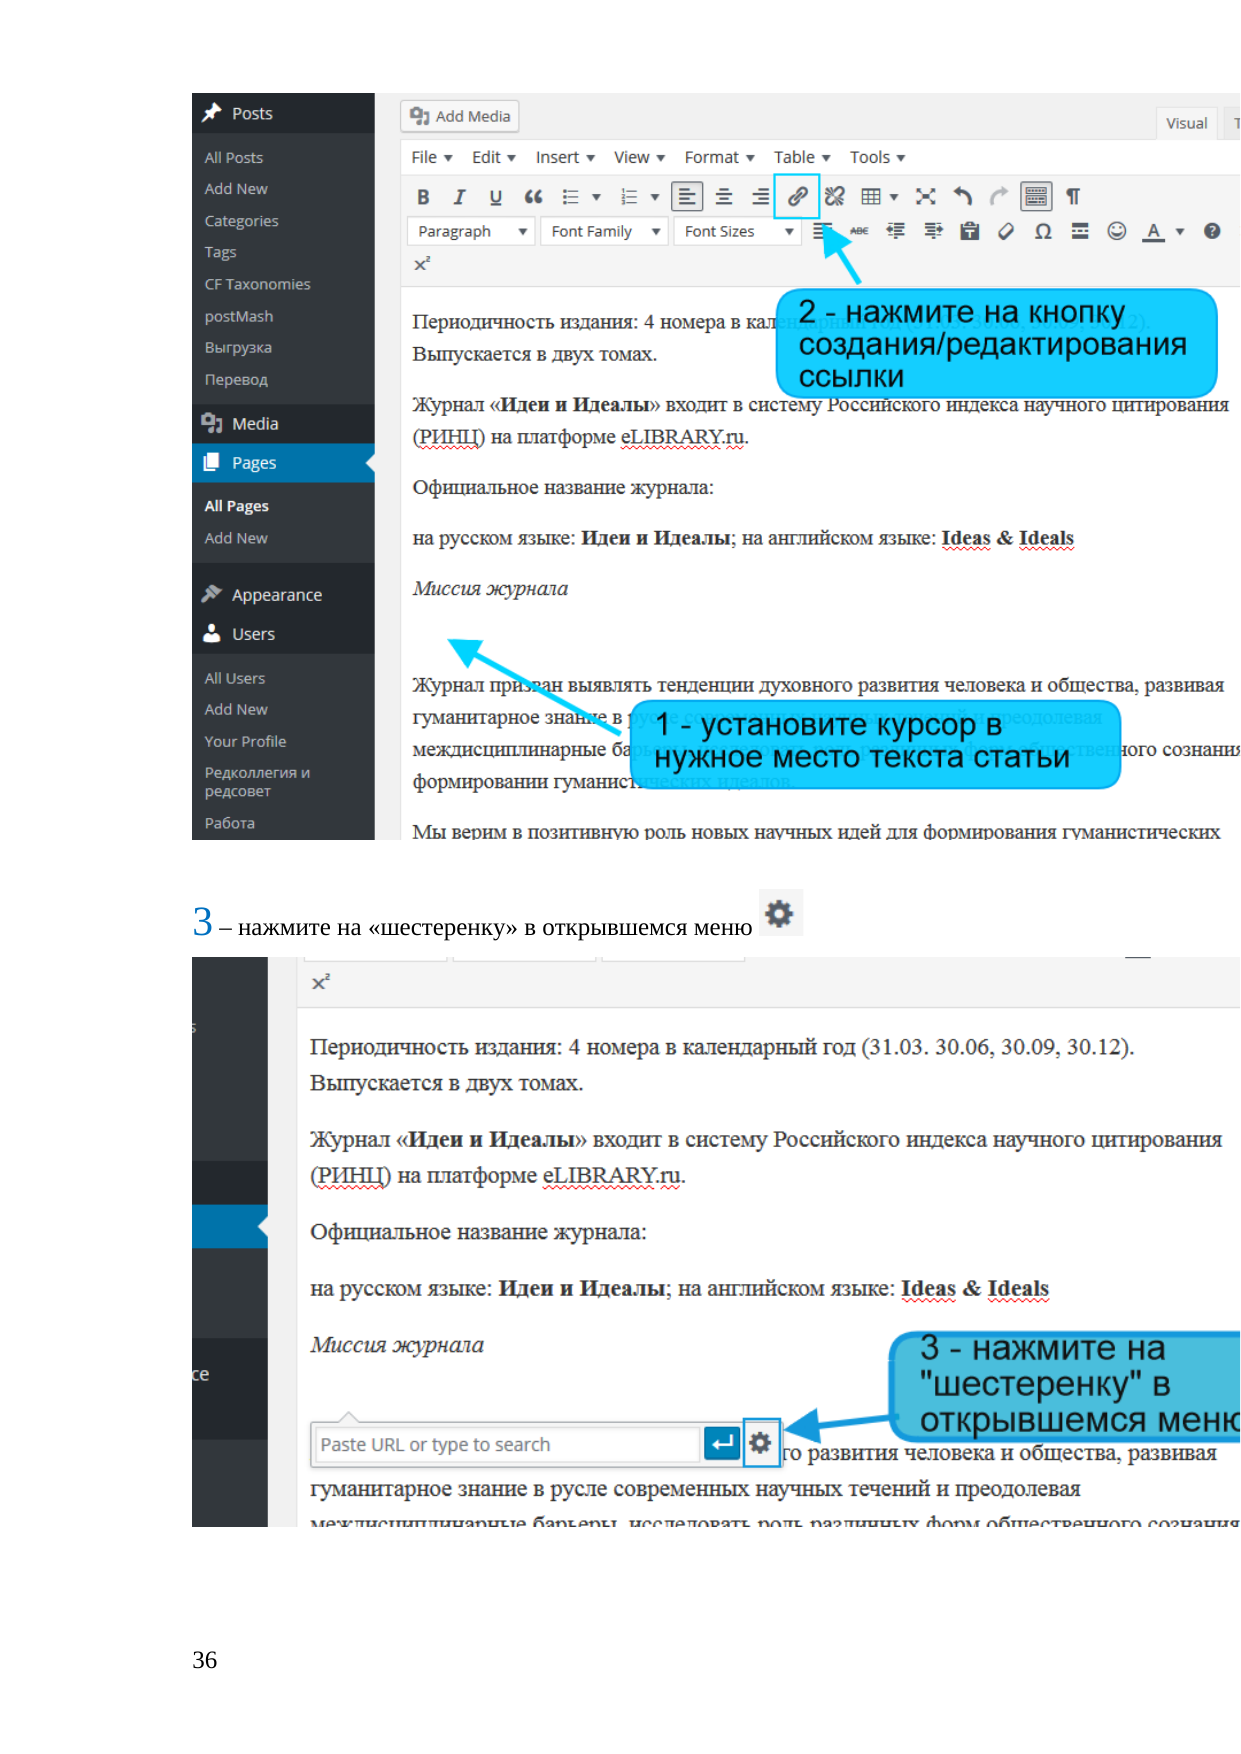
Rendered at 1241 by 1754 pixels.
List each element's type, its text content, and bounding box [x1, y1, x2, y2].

picture [192, 957, 1241, 1527]
picture [262, 460, 272, 468]
picture [234, 458, 239, 468]
picture [246, 460, 259, 470]
picture [192, 93, 1241, 840]
picture [203, 453, 219, 471]
picture [759, 889, 804, 936]
text 3 – нажмите на «шестеренку» в открывшемся меню [118, 889, 1152, 944]
